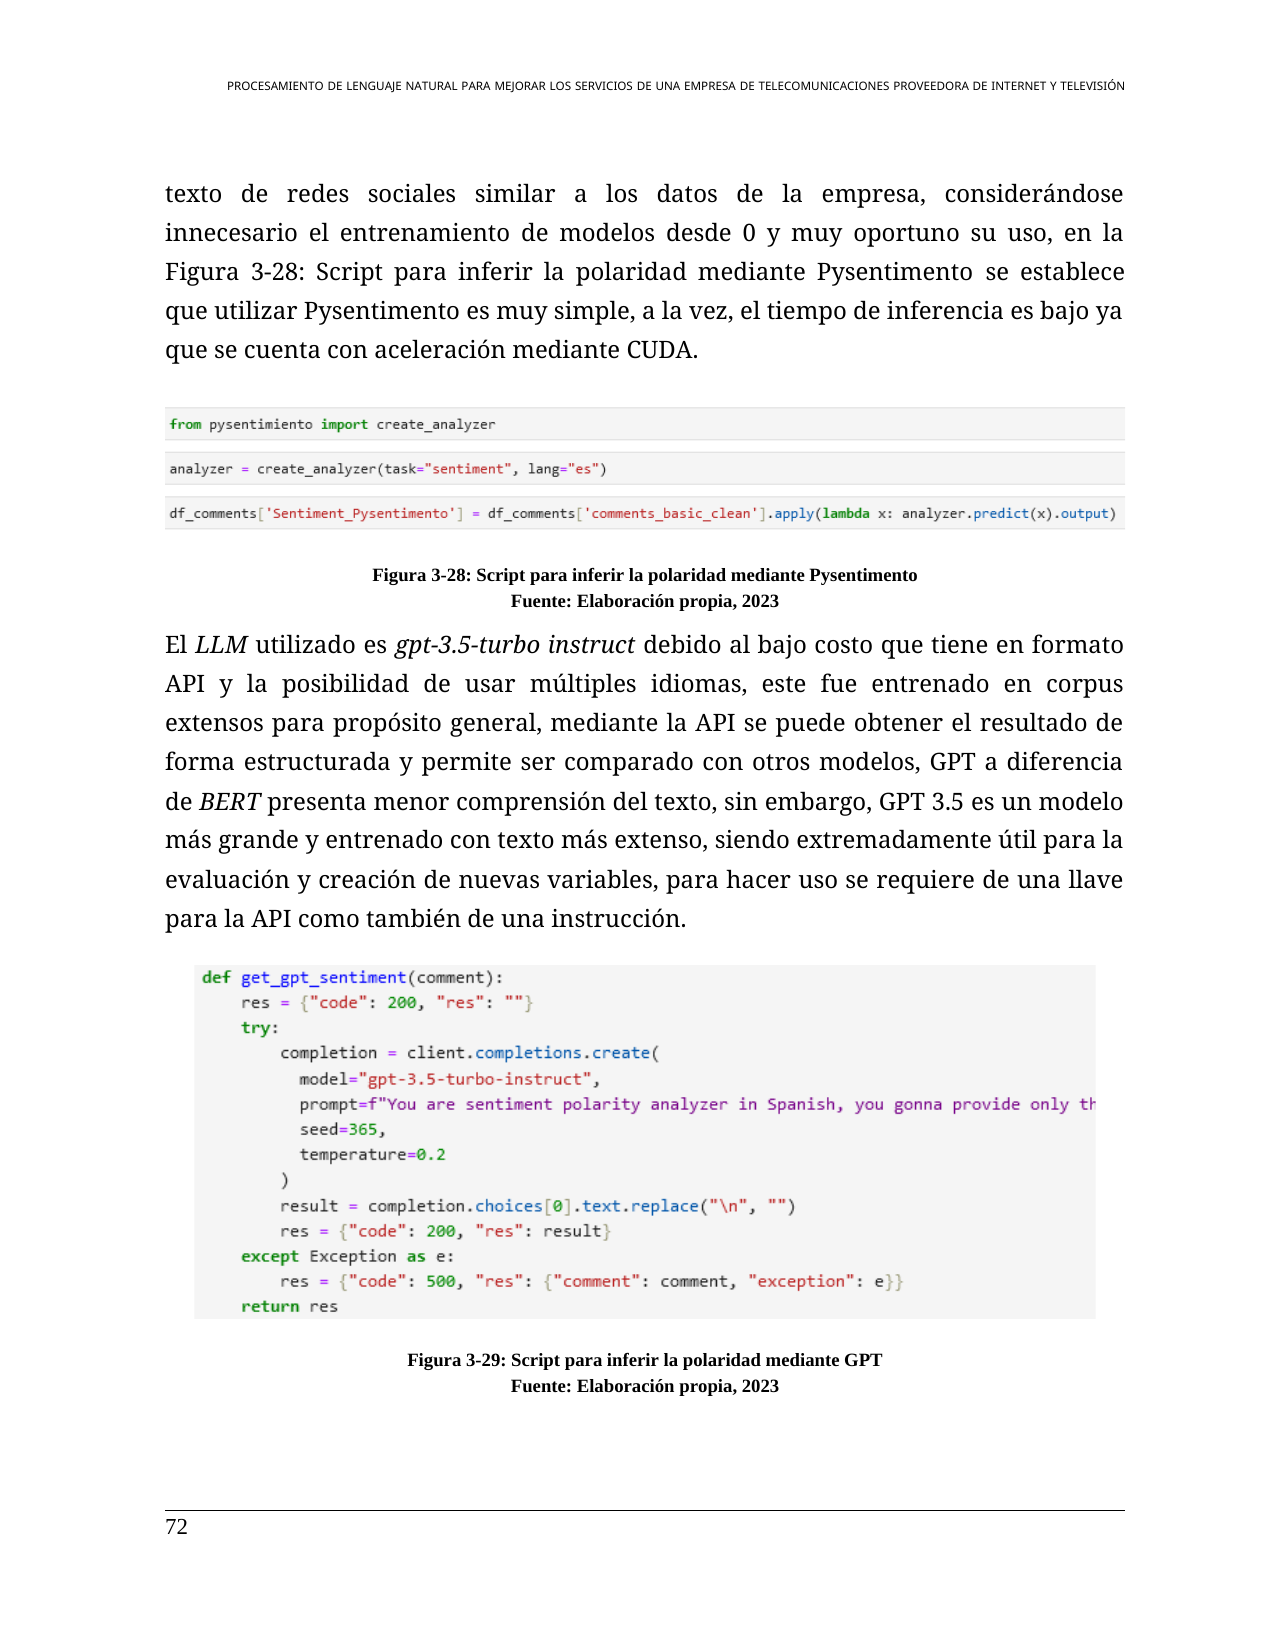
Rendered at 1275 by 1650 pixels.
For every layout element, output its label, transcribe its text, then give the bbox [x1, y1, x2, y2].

text Fuente: Elaboración propia, 2023 [165, 1375, 1125, 1396]
text Fuente: Elaboración propia, 2023 [165, 590, 1125, 611]
text El LLM utilizado es gpt-3.5-turbo instruct debido al bajo costo que tiene en formato API y la posibilidad de usar múltiples idiomas, este fue entrenado en corpus extensos para propósito general, mediante la API se puede obtener el resultado de forma estructurada y permite ser comparado con otros modelos, GPT a diferencia de BERT presenta menor comprensión del texto, sin embargo, GPT 3.5 es un modelo más grande y entrenado con texto más extenso, siendo extremadamente útil para la evaluación y creación de nuevas variables, para hacer uso se requiere de una llave para la API como también de una instrucción. [165, 628, 1125, 934]
picture [165, 397, 1126, 534]
picture [194, 965, 1096, 1319]
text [165, 177, 1125, 366]
